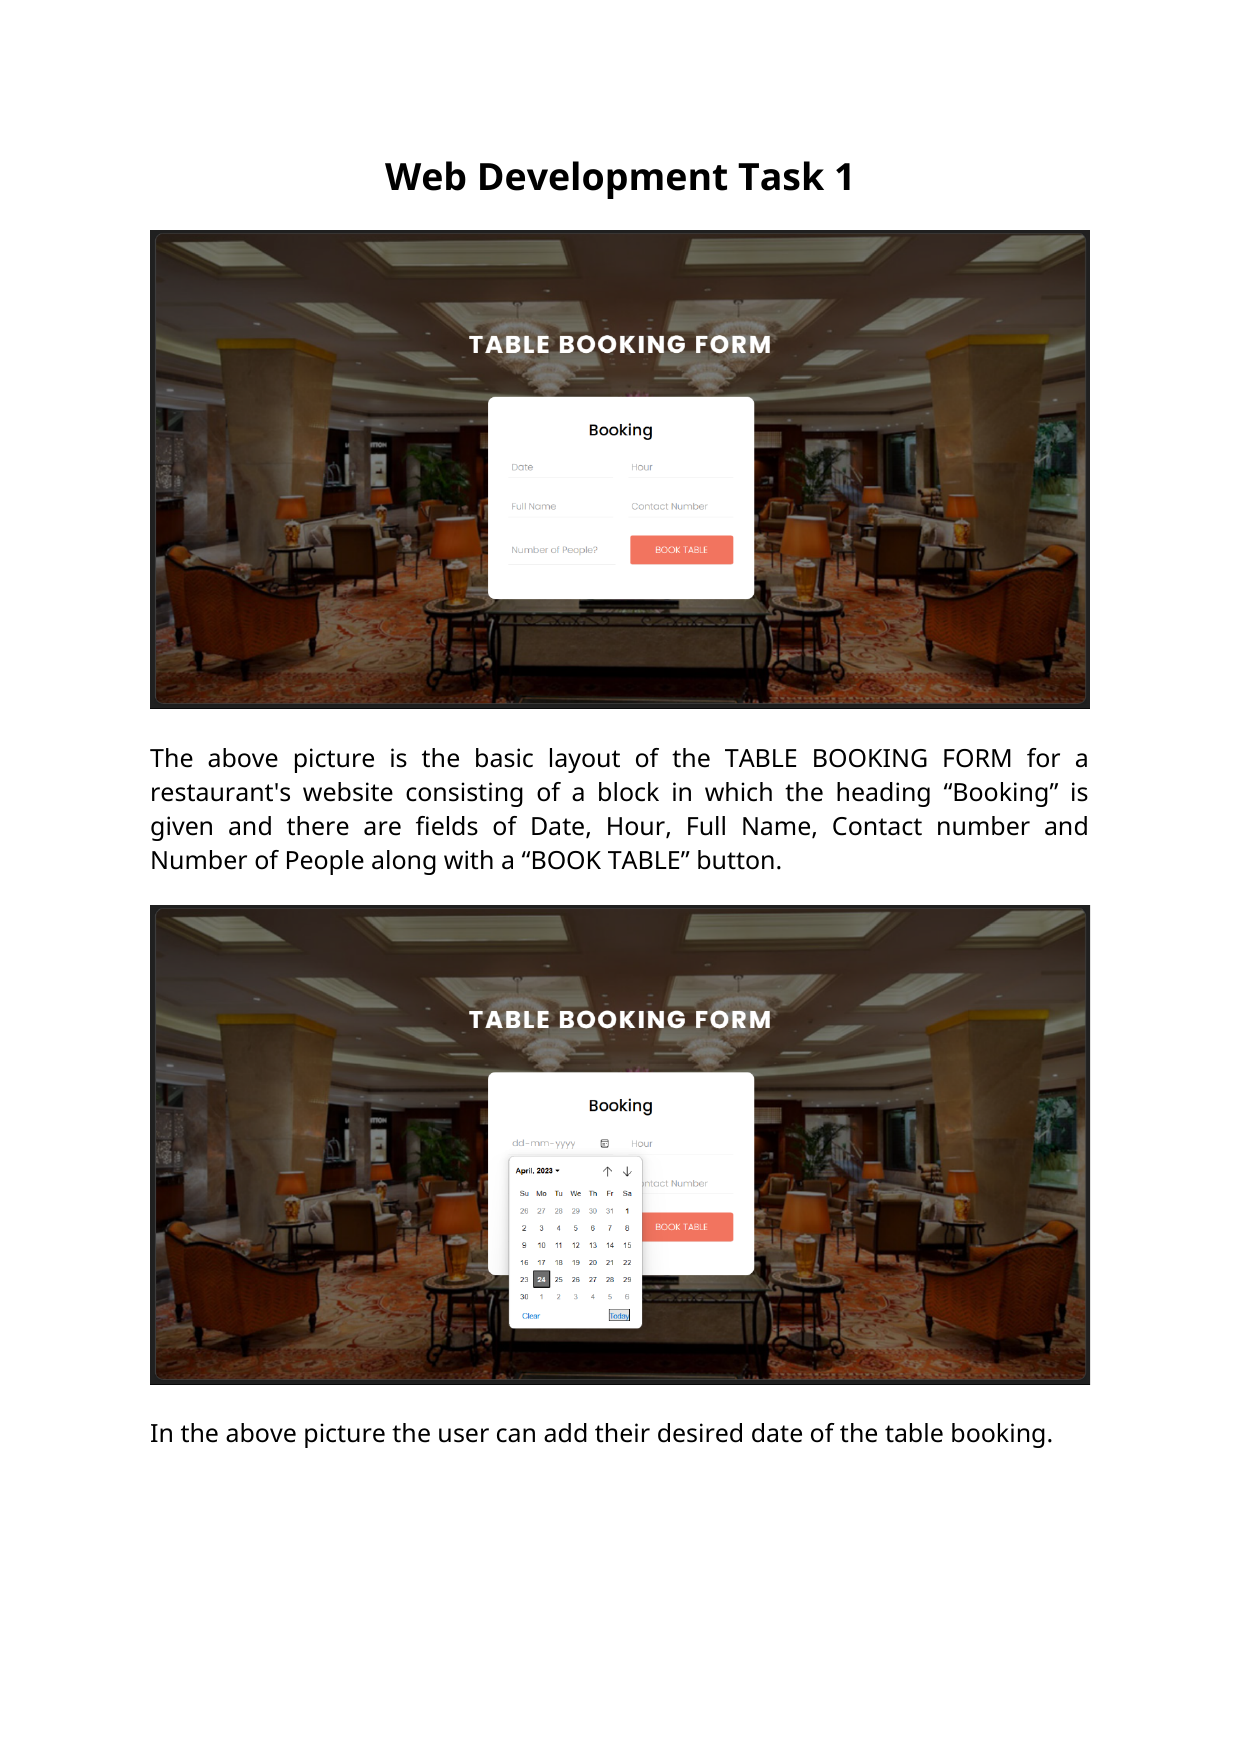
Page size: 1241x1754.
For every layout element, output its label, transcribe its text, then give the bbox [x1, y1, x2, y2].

text The above picture is the basic layout of the TABLE BOOKING FORM for a restaurant's website consisting of a block in which the heading “Booking” is given and there are fields of Date, Hour, Full Name, Contact number and Number of People along with a “BOOK TABLE” button. [150, 740, 1090, 877]
picture [150, 905, 1091, 1385]
text In the above picture the user can add their desired date of the table booking. [150, 1416, 1090, 1450]
text Web Development Task 1 [150, 150, 1090, 201]
picture [150, 230, 1090, 709]
